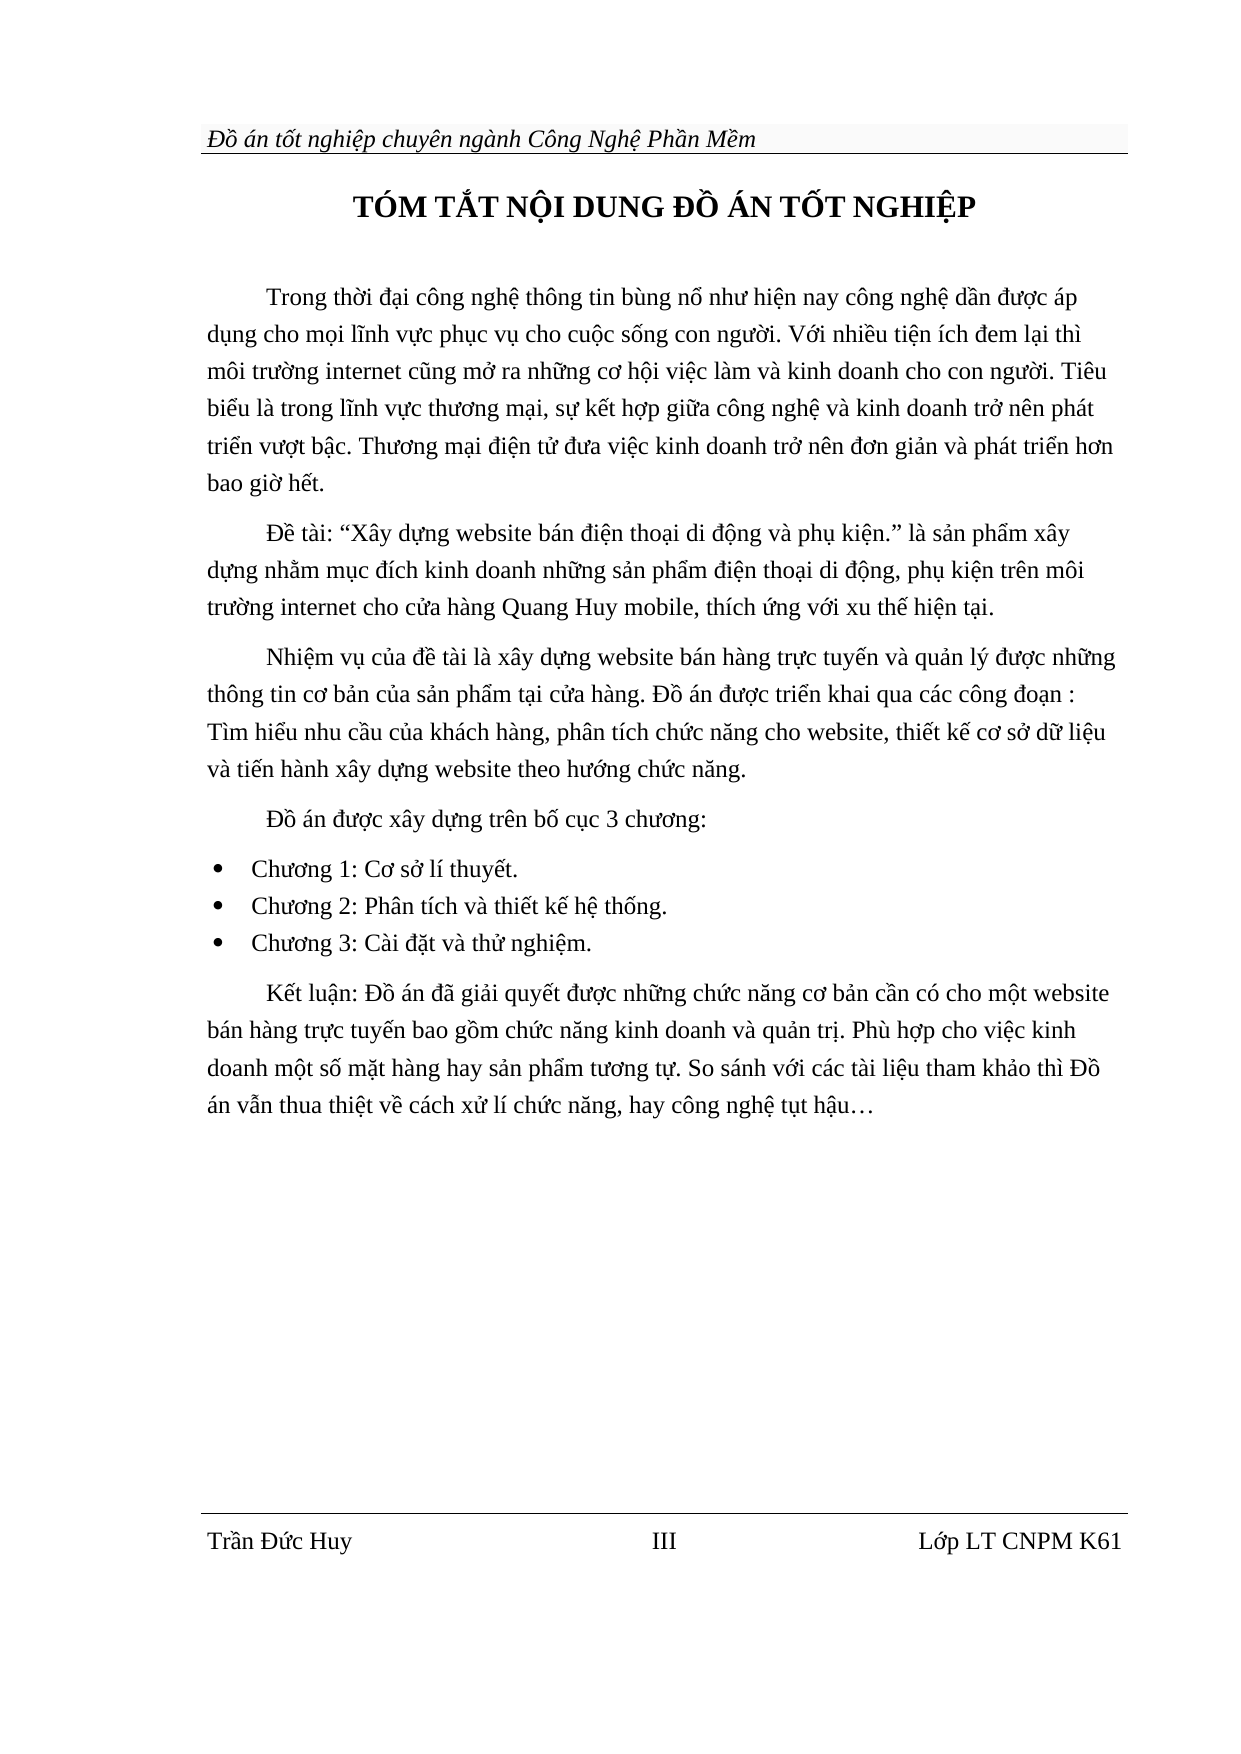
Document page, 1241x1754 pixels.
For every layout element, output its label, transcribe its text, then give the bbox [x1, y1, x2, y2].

text Đề tài: “Xây dựng website bán điện thoại di động và phụ kiện.” là sản phẩm xây dựng nhằm mục đích kinh doanh những sản phẩm điện thoại di động, phụ kiện trên môi trường internet cho cửa hàng Quang Huy mobile, thích ứng với xu thế hiện tại. [207, 518, 1122, 621]
text Trong thời đại công nghệ thông tin bùng nổ như hiện nay công nghệ dần được áp dụng cho mọi lĩnh vực phục vụ cho cuộc sống con người. Với nhiều tiện ích đem lại thì môi trường internet cũng mở ra những cơ hội việc làm và kinh doanh cho con người. Tiêu biểu là trong lĩnh vực thương mại, sự kết hợp giữa công nghệ và kinh doanh trở nên phát triển vượt bậc. Thương mại điện tử đưa việc kinh doanh trở nên đơn giản và phát triển hơn bao giờ hết. [207, 282, 1122, 497]
text Nhiệm vụ của đề tài là xây dựng website bán hàng trực tuyến và quản lý được những thông tin cơ bản của sản phẩm tại cửa hàng. Đồ án được triển khai qua các công đoạn : Tìm hiểu nhu cầu của khách hàng, phân tích chức năng cho website, thiết kế cơ sở dữ liệu và tiến hành xây dựng website theo hướng chức năng. [207, 642, 1122, 783]
text Kết luận: Đồ án đã giải quyết được những chức năng cơ bản cần có cho một website bán hàng trực tuyến bao gồm chức năng kinh doanh và quản trị. Phù hợp cho việc kinh doanh một số mặt hàng hay sản phẩm tương tự. So sánh với các tài liệu tham khảo thì Đồ án vẫn thua thiệt về cách xử lí chức năng, hay công nghệ tụt hậu… [207, 978, 1122, 1119]
list Chương 1: Cơ sở lí thuyết. [214, 854, 1122, 882]
list Chương 3: Cài đặt và thử nghiệm. [214, 928, 1122, 957]
subtitle TÓM TẮT NỘI DUNG ĐỒ ÁN TỐT NGHIỆP [207, 188, 1122, 224]
list Chương 2: Phân tích và thiết kế hệ thống. [214, 891, 1122, 920]
text Đồ án được xây dựng trên bố cục 3 chương: [207, 804, 1122, 833]
